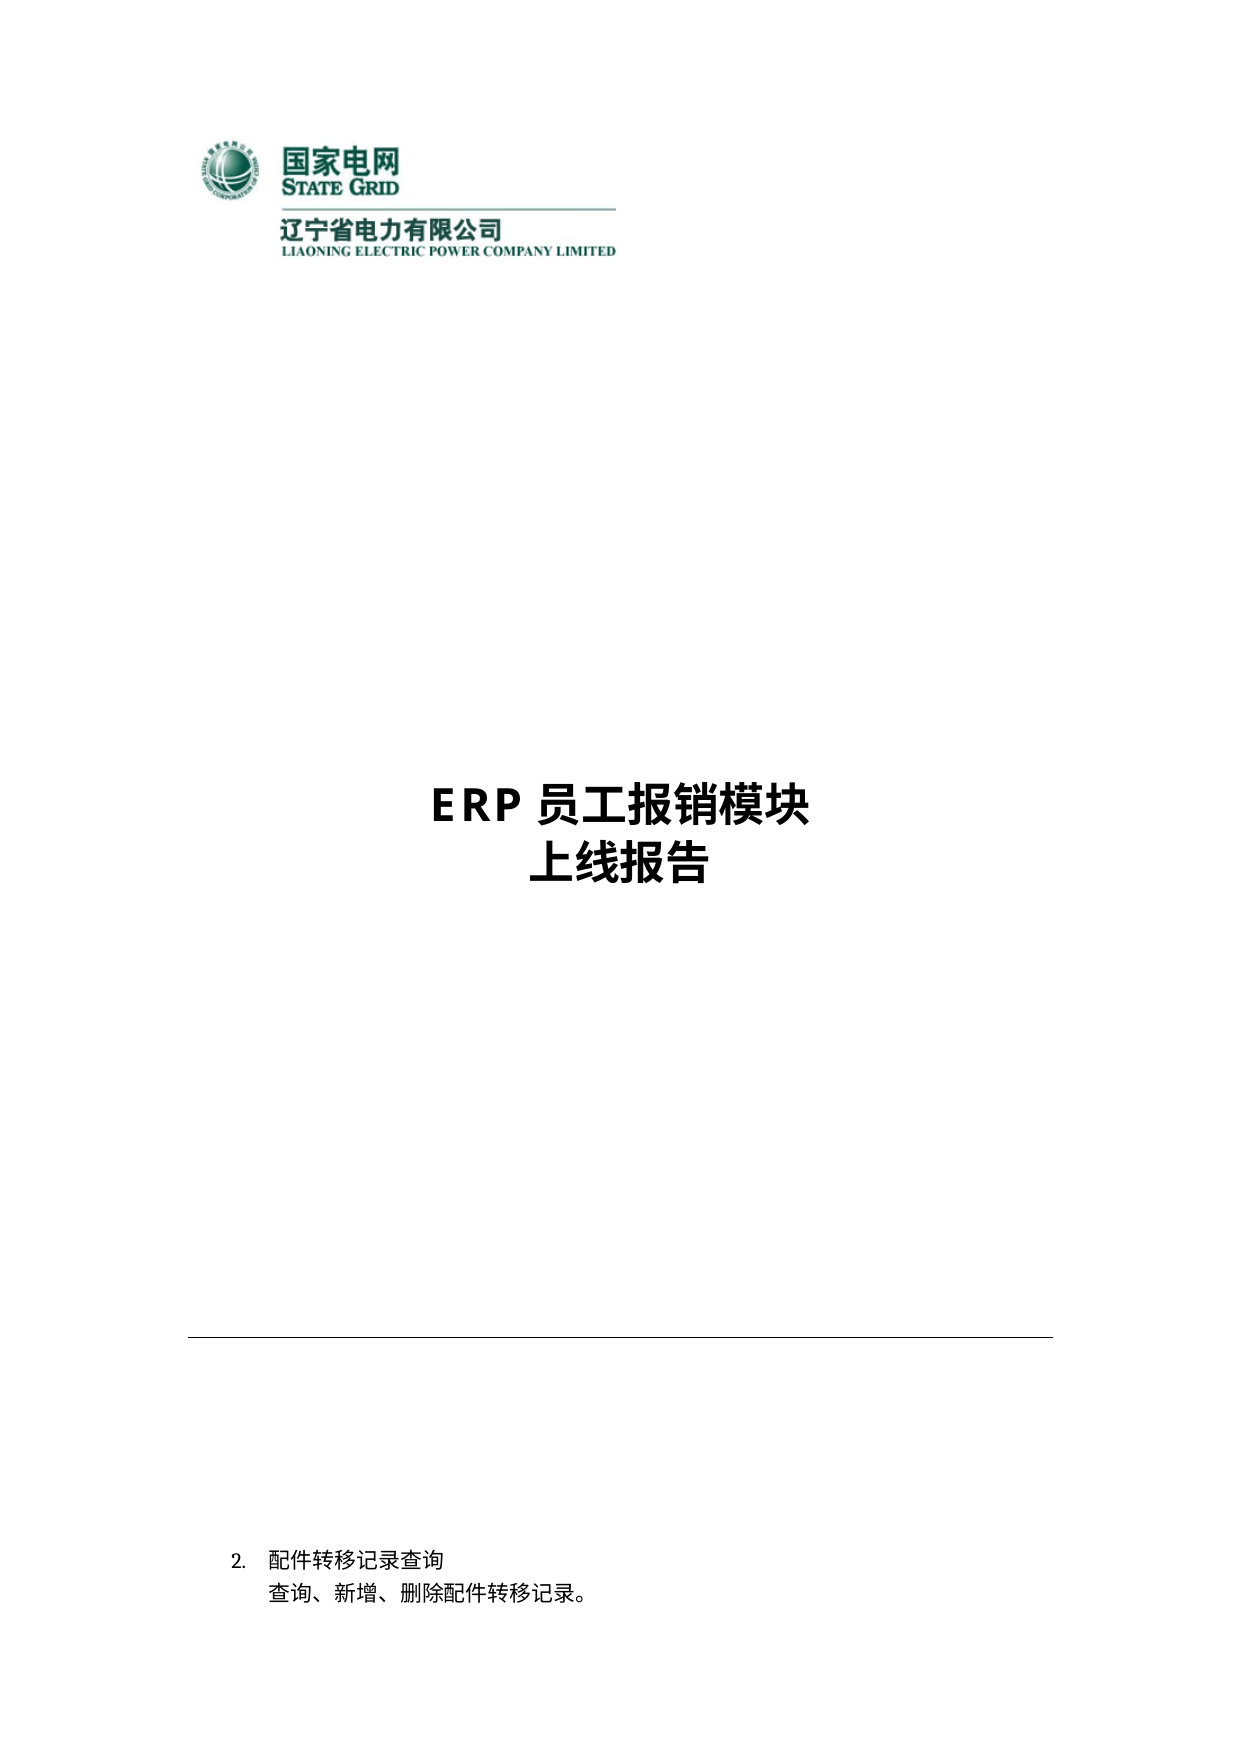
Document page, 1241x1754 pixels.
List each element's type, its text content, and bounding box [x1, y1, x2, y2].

list 查询、新增、删除配件转移记录。 [269, 1576, 1053, 1608]
list 配件转移记录查询 [231, 1543, 1053, 1576]
